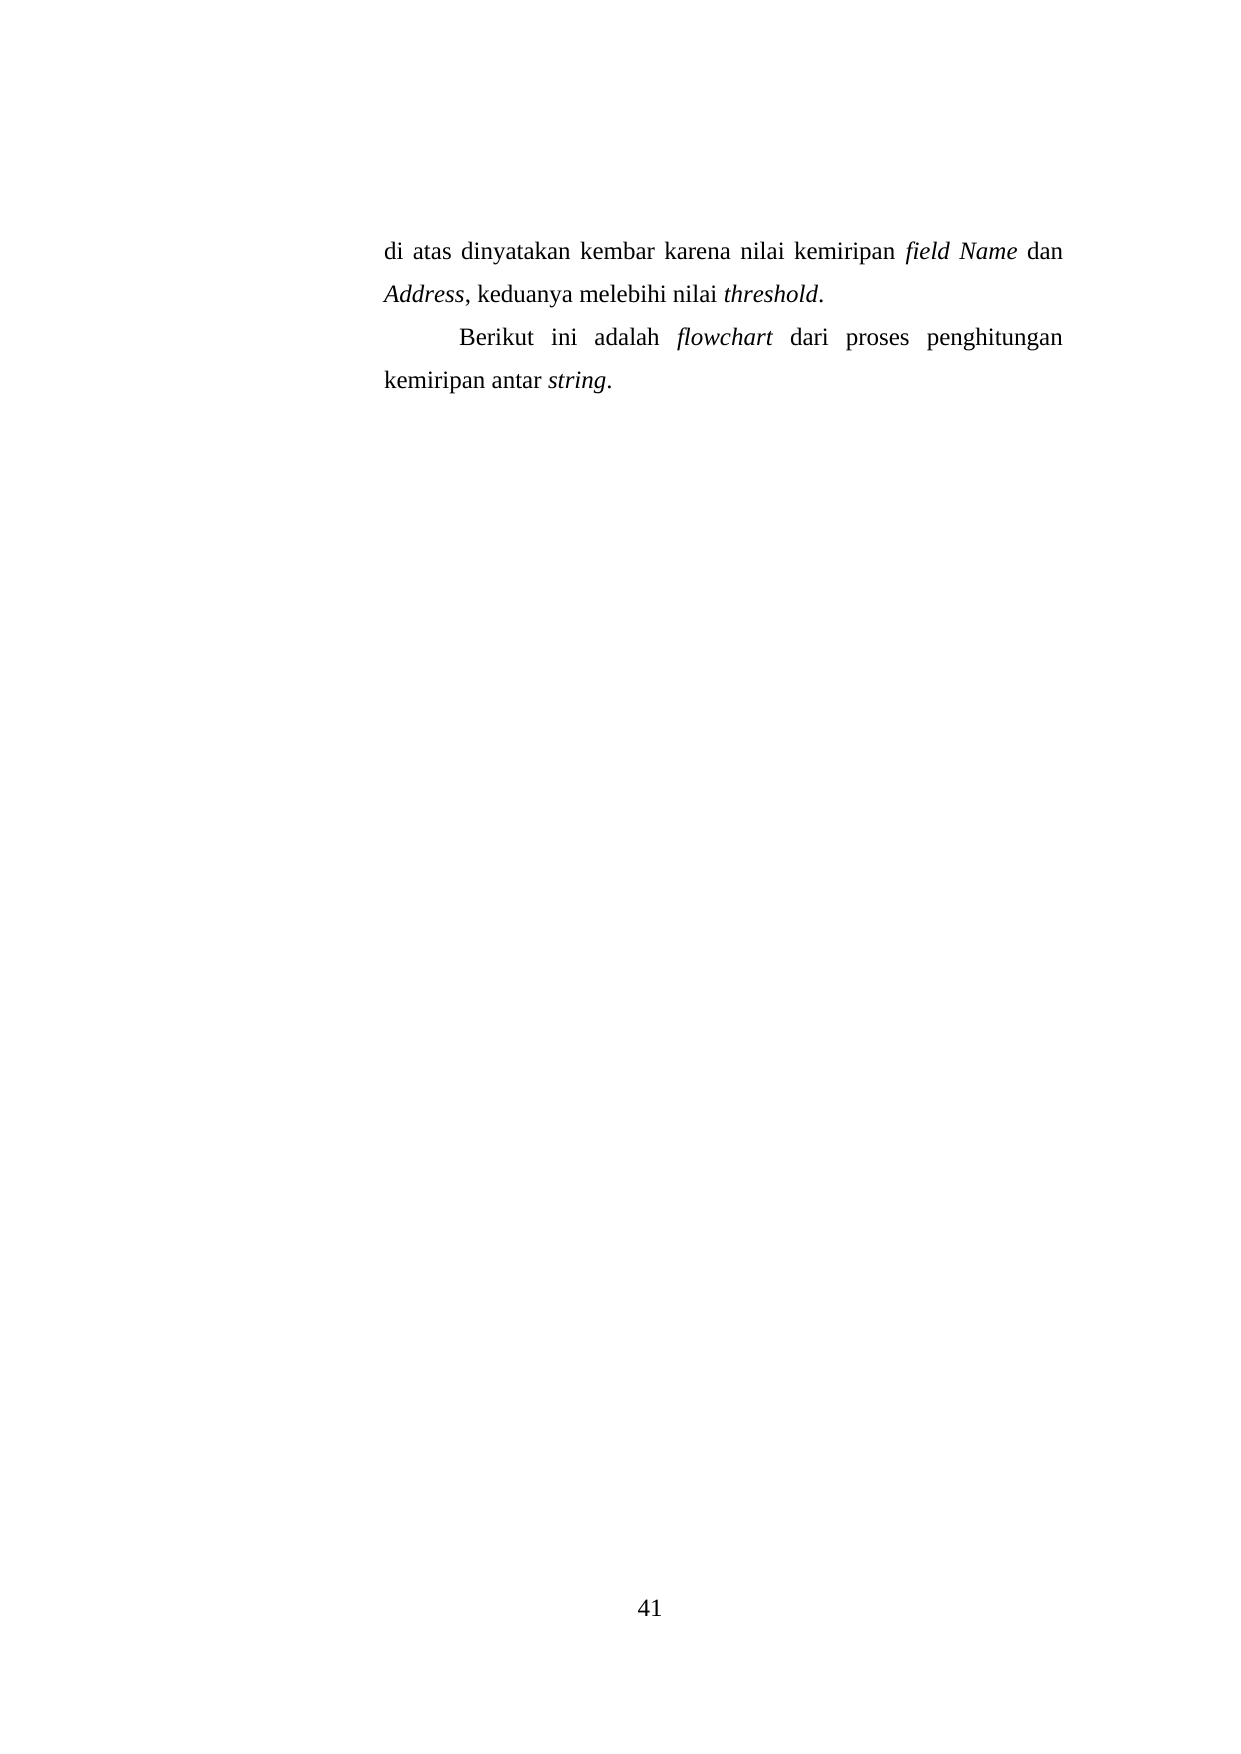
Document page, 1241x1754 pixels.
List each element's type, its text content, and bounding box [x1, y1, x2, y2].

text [384, 236, 1063, 308]
text Berikut ini adalah flowchart dari proses penghitungan kemiripan antar string. [384, 322, 1063, 394]
